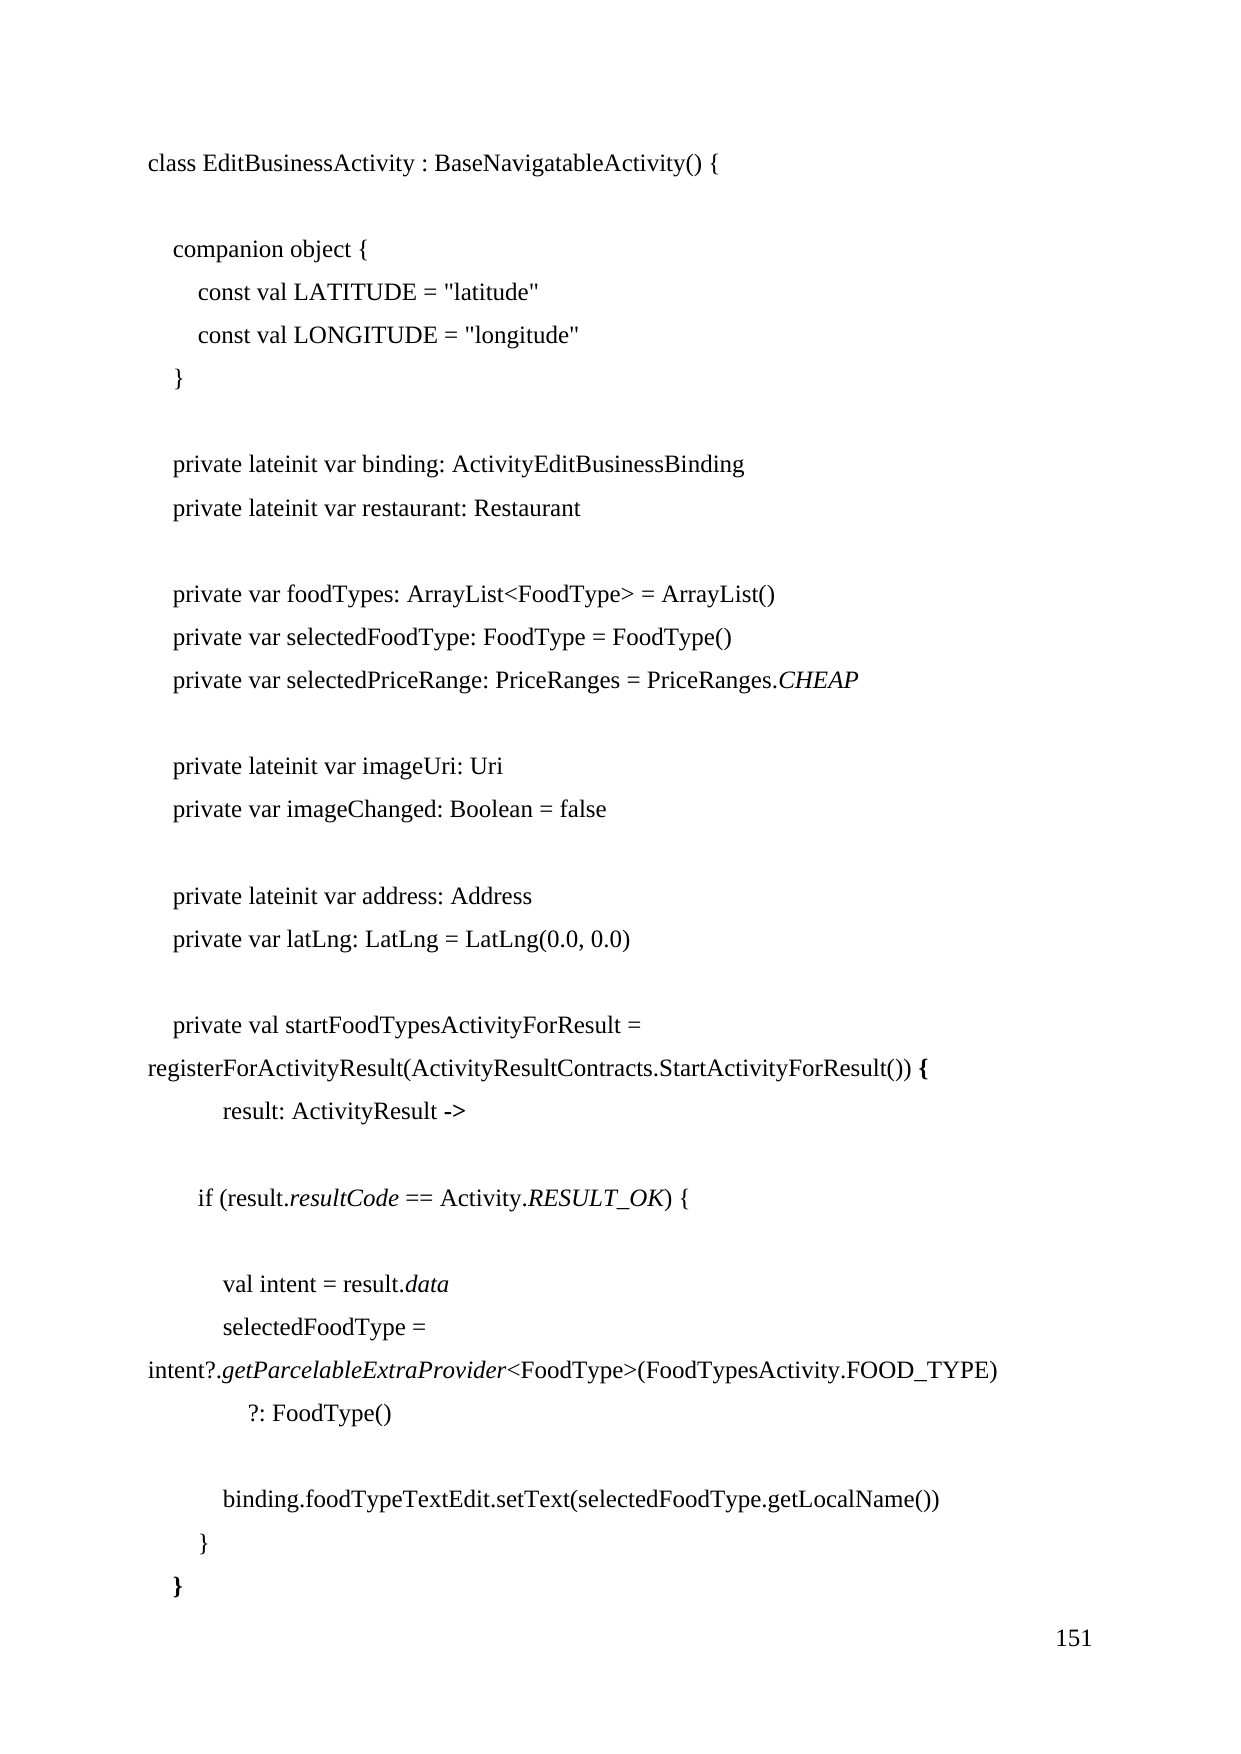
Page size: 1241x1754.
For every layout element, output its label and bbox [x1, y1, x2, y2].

text [148, 148, 1093, 1599]
